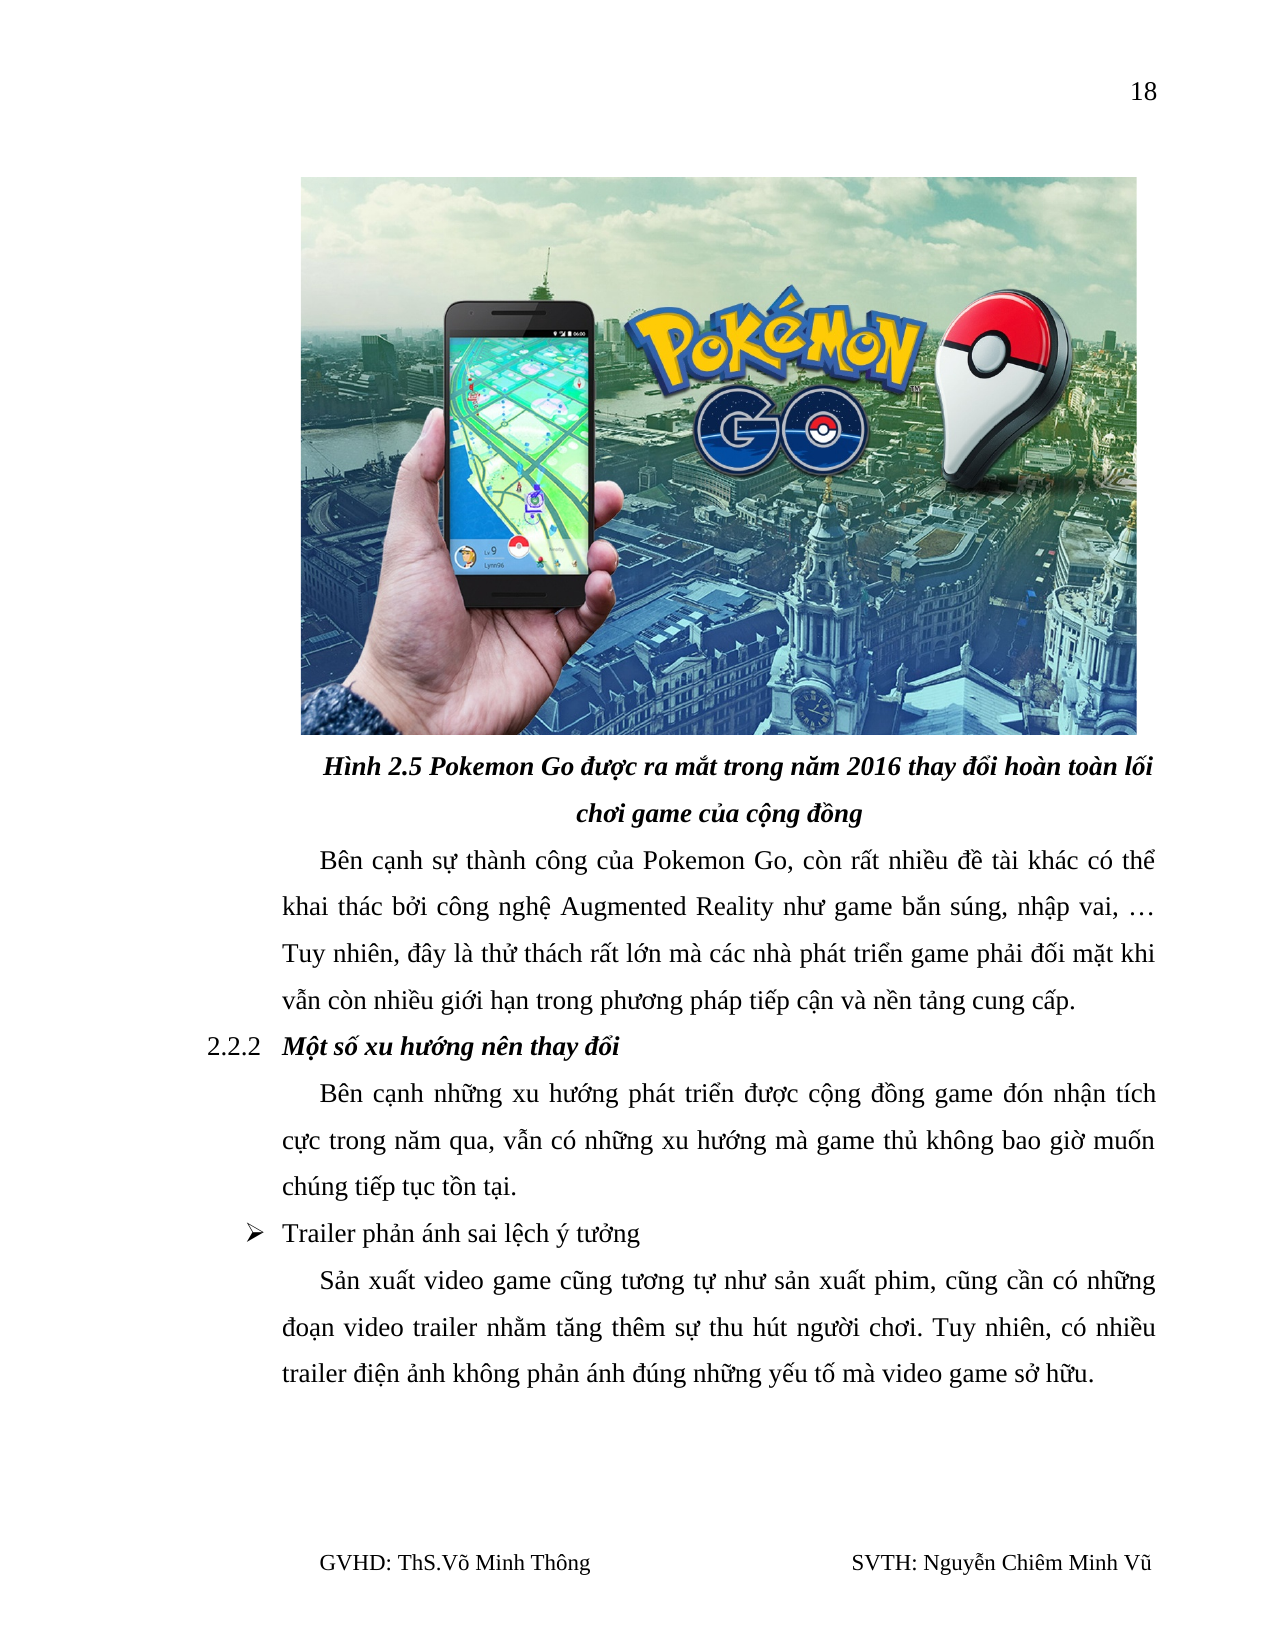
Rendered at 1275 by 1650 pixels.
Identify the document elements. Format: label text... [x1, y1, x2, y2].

text Bên cạnh sự thành công của Pokemon Go, còn rất nhiều đề tài khác có thể khai thác bởi công nghệ Augmented Reality như game bắn súng, nhập vai, … Tuy nhiên, đây là thử thách rất lớn mà các nhà phát triển game phải đối mặt khi vẫn còn nhiều giới hạn trong phương pháp tiếp cận và nền tảng cung cấp. [282, 844, 1157, 1015]
picture [300, 177, 1137, 735]
list Trailer phản ánh sai lệch ý tưởng [244, 1217, 1157, 1248]
text Hình 2.5 Pokemon Go được ra mắt trong năm 2016 thay đổi hoàn toàn lối chơi game của cộng đồng [282, 751, 1157, 828]
text Bên cạnh những xu hướng phát triển được cộng đồng game đón nhận tích cực trong năm qua, vẫn có những xu hướng mà game thủ không bao giờ muốn chúng tiếp tục tồn tại. [282, 1077, 1157, 1202]
subtitle Một số xu hướng nên thay đổi [207, 1031, 1157, 1062]
text Sản xuất video game cũng tương tự như sản xuất phim, cũng cần có những đoạn video trailer nhằm tăng thêm sự thu hút người chơi. Tuy nhiên, có nhiều trailer điện ảnh không phản ánh đúng những yếu tố mà video game sở hữu. [282, 1264, 1157, 1388]
